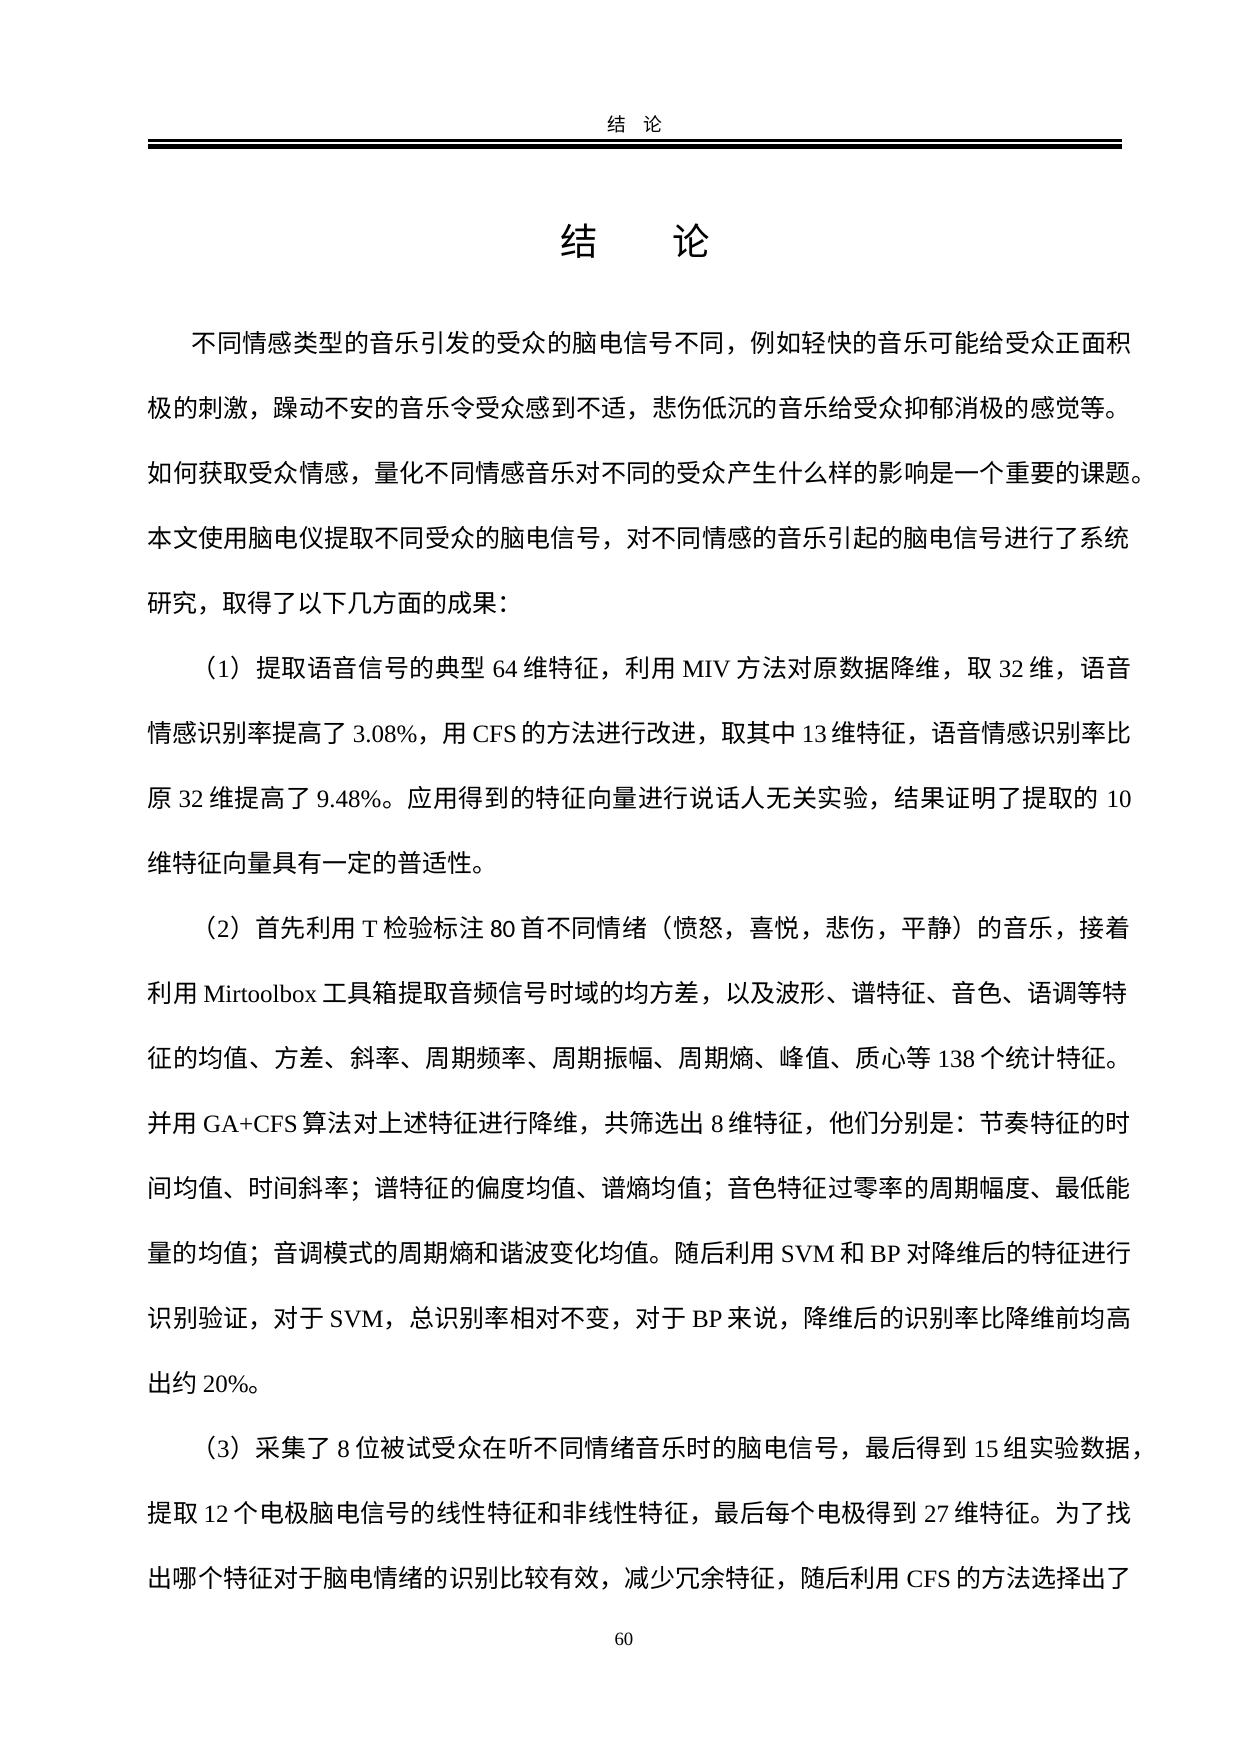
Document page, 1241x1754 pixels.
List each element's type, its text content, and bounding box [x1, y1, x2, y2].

text （1）提取语音信号的典型64维特征，利用MIV方法对原数据降维，取32维，语音情感识别率提高了3.08%，用CFS的方法进行改进，取其中13维特征，语音情感识别率比原32维提高了9.48%。应用得到的特征向量进行说话人无关实验，结果证明了提取的10维特征向量具有一定的普适性。 [148, 634, 1132, 894]
text 不同情感类型的音乐引发的受众的脑电信号不同，例如轻快的音乐可能给受众正面积极的刺激，躁动不安的音乐令受众感到不适，悲伤低沉的音乐给受众抑郁消极的感觉等。如何获取受众情感，量化不同情感音乐对不同的受众产生什么样的影响是一个重要的课题。本文使用脑电仪提取不同受众的脑电信号，对不同情感的音乐引起的脑电信号进行了系统研究，取得了以下几方面的成果： [148, 309, 1132, 634]
text （2）首先利用T检验标注80首不同情绪（愤怒，喜悦，悲伤，平静）的音乐，接着利用Mirtoolbox工具箱提取音频信号时域的均方差，以及波形、谱特征、音色、语调等特征的均值、方差、斜率、周期频率、周期振幅、周期熵、峰值、质心等138个统计特征。并用GA+CFS算法对上述特征进行降维，共筛选出8维特征，他们分别是：节奏特征的时间均值、时间斜率；谱特征的偏度均值、谱熵均值；音色特征过零率的周期幅度、最低能量的均值；音调模式的周期熵和谐波变化均值。随后利用SVM和BP对降维后的特征进行识别验证，对于SVM，总识别率相对不变，对于BP来说，降维后的识别率比降维前均高出约20%。 [148, 894, 1132, 1414]
subtitle 结 论 [148, 207, 1122, 272]
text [148, 1414, 1132, 1609]
